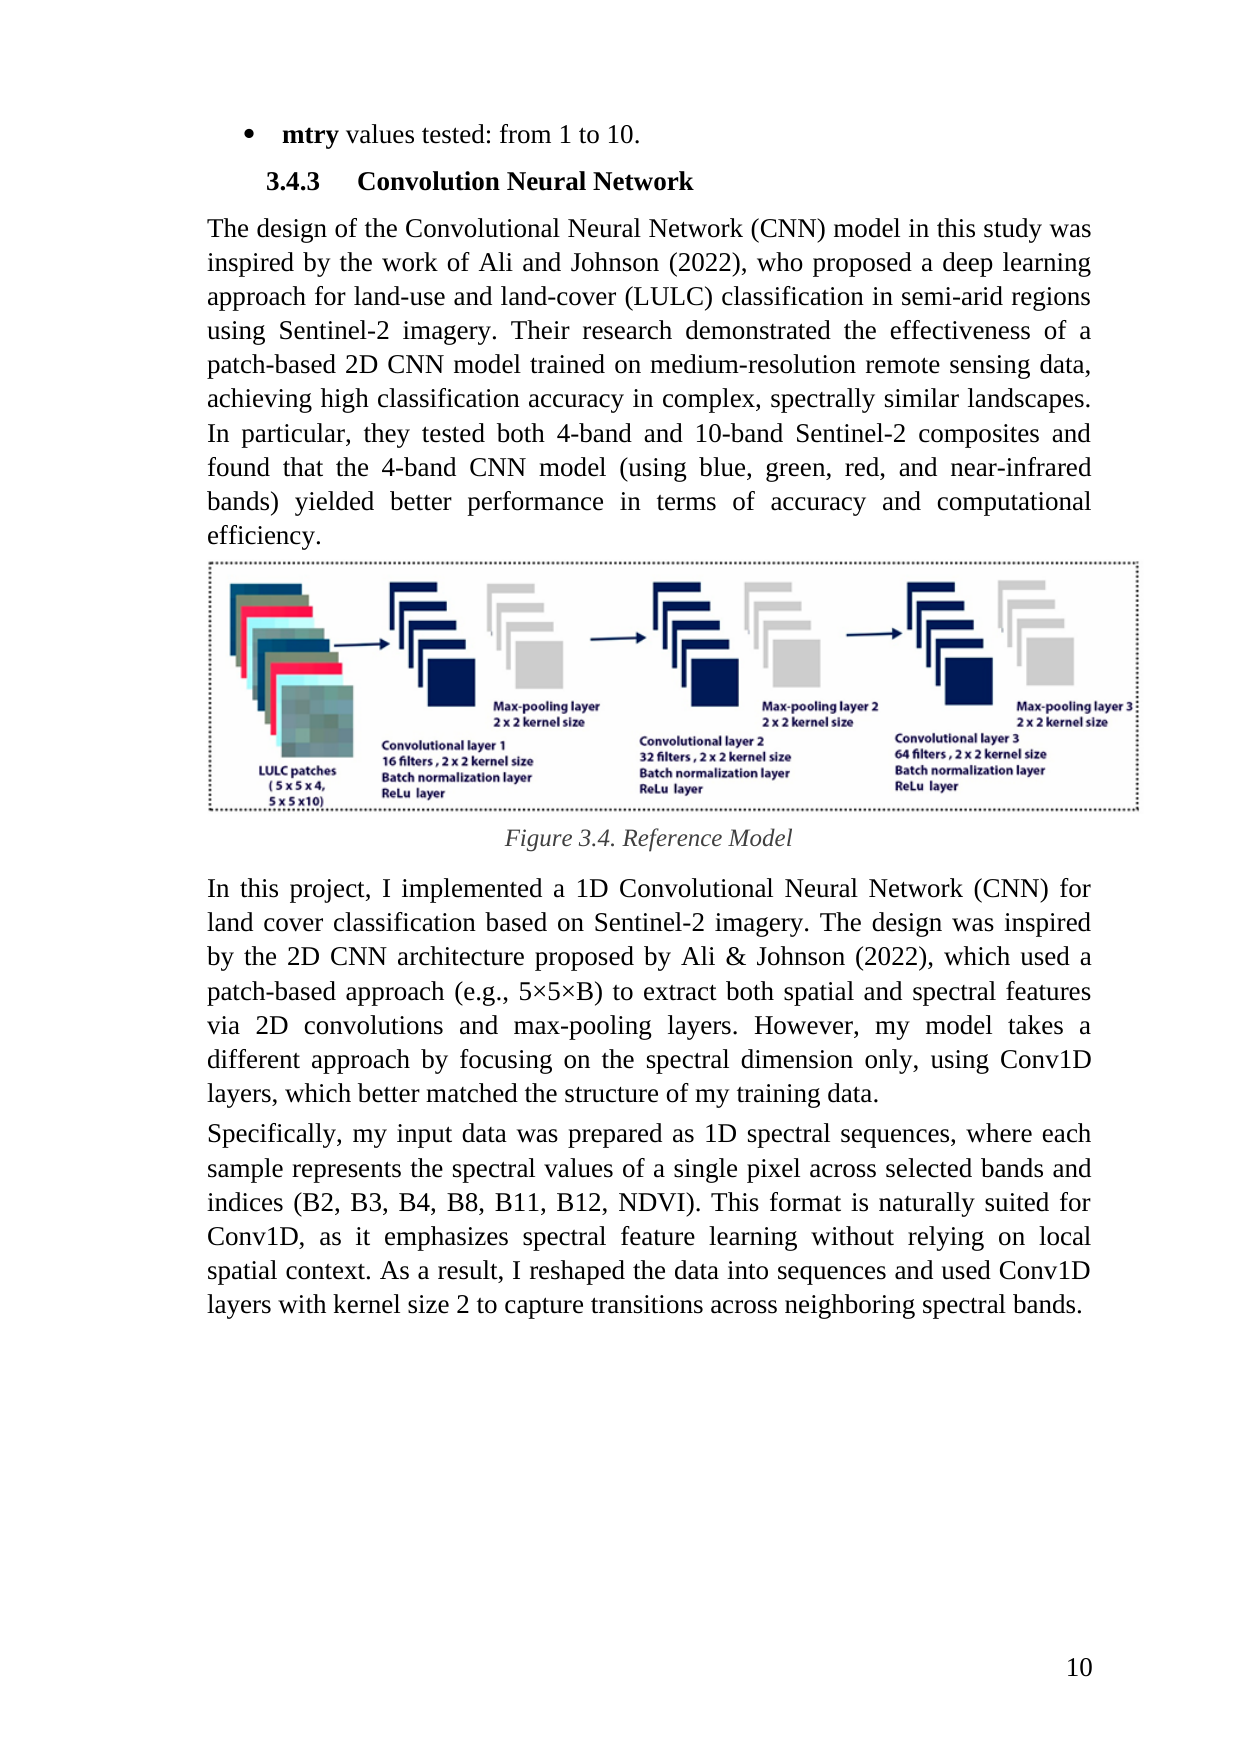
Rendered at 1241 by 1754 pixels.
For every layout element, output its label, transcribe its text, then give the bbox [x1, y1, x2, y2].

list mtry values tested: from 1 to 10. [244, 118, 1092, 149]
picture [206, 559, 1145, 814]
text The design of the Convolutional Neural Network (CNN) model in this study was inspired by the work of Ali and Johnson (2022), who proposed a deep learning approach for land-use and land-cover (LULC) classification in semi-arid regions using Sentinel-2 imagery. Their research demonstrated the effectiveness of a patch-based 2D CNN model trained on medium-resolution remote sensing data, achieving high classification accuracy in complex, spectrally similar landscapes. In particular, they tested both 4-band and 10-band Sentinel-2 composites and found that the 4-band CNN model (using blue, green, red, and near-infrared bands) yielded better performance in terms of accuracy and computational efficiency. [207, 212, 1092, 550]
text In this project, I implemented a 1D Convolutional Neural Network (CNN) for land cover classification based on Sentinel-2 imagery. The design was inspired by the 2D CNN architecture proposed by Ali & Johnson (2022), which used a patch-based approach (e.g., 5×5×B) to extract both spatial and spectral features via 2D convolutions and max-pooling layers. However, my model takes a different approach by focusing on the spectral dimension only, using Conv1D layers, which better matched the structure of my training data. [207, 872, 1092, 1108]
text Specifically, my input data was prepared as 1D spectral sequences, where each sample represents the spectral values of a single pixel across selected bands and indices (B2, B3, B4, B8, B11, B12, NDVI). This format is naturally suited for Conv1D, as it emphasizes spectral feature learning without relying on local spatial context. As a result, I reshaped the data into sequences and used Conv1D layers with kernel size 2 to capture transitions across neighboring spectral bands. [207, 1118, 1092, 1319]
subtitle Convolution Neural Network [266, 165, 1092, 196]
